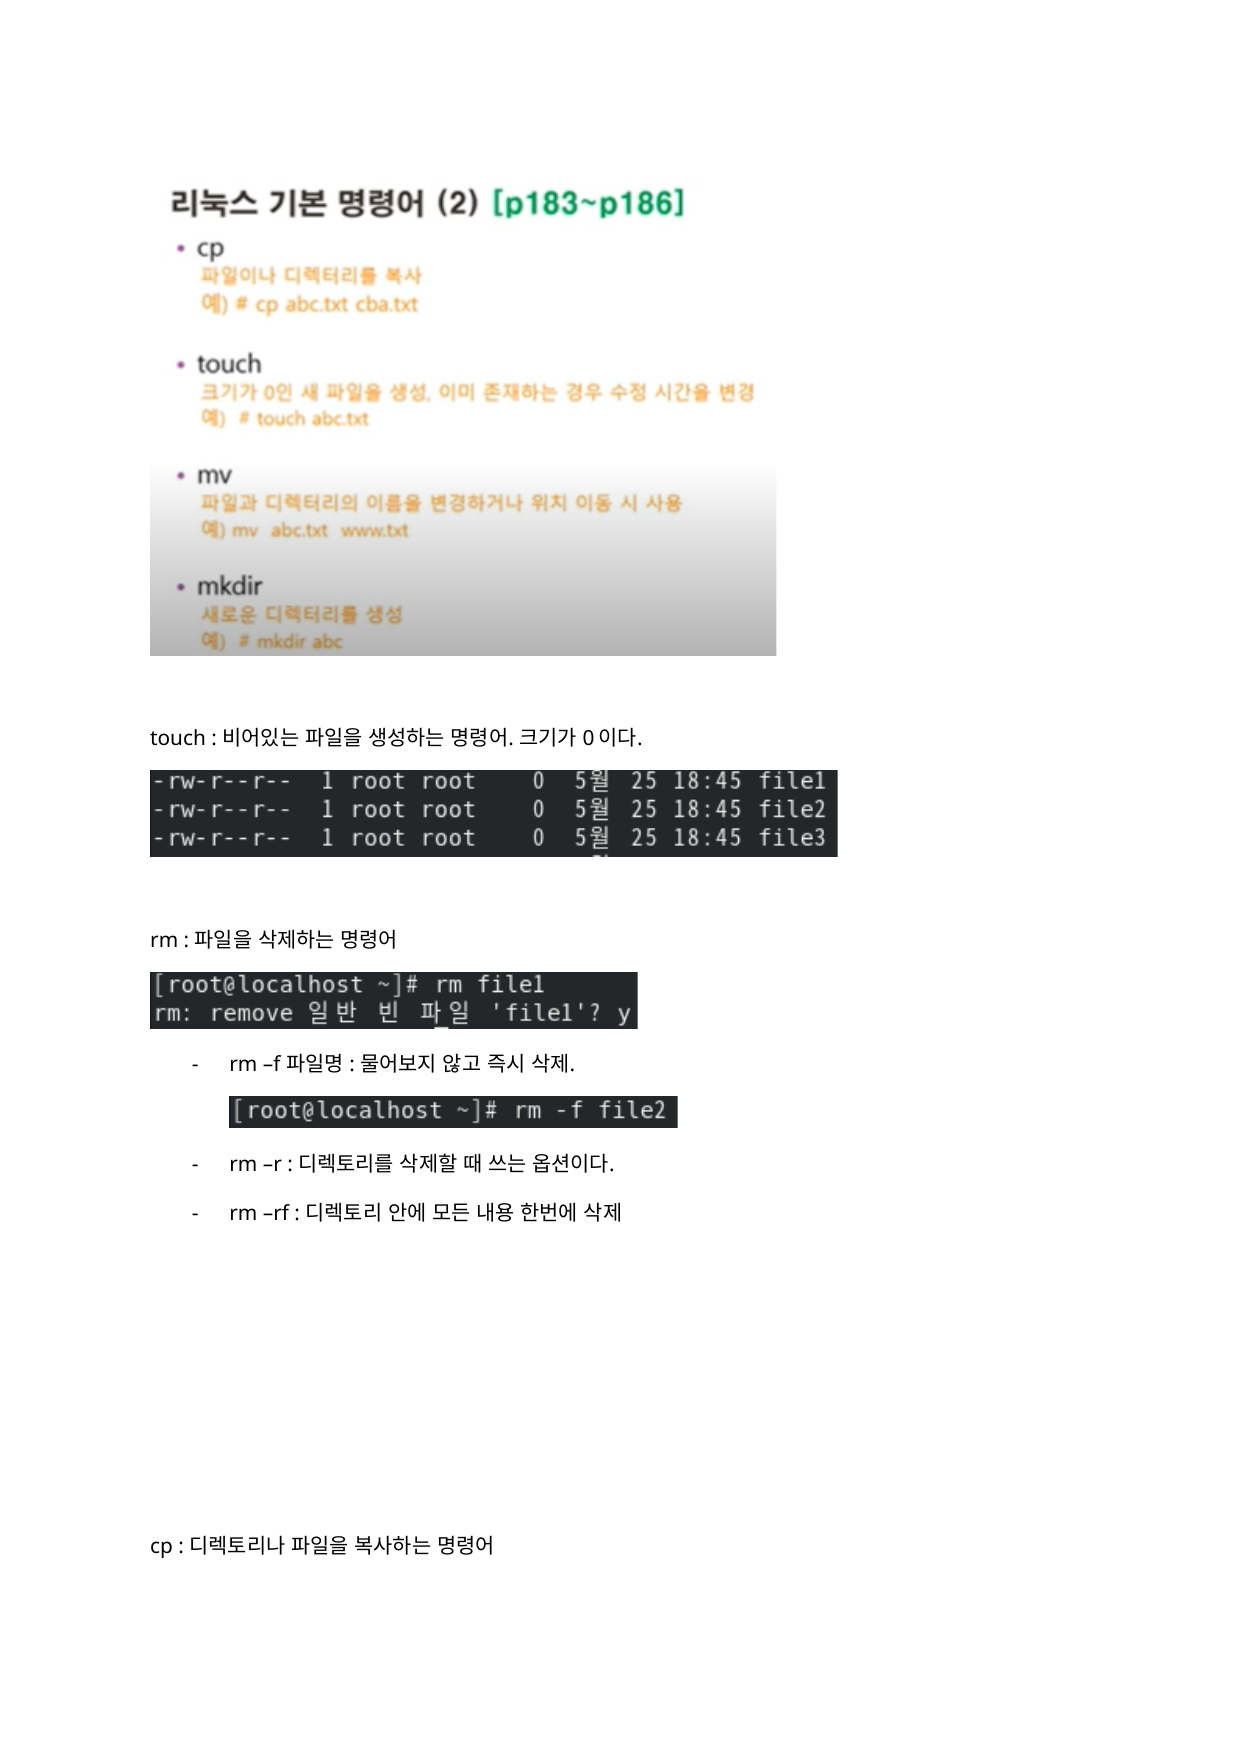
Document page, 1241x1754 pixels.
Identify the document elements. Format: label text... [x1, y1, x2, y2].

text rm : 파일을 삭제하는 명령어 [150, 923, 1090, 953]
text cp : 디렉토리나 파일을 복사하는 명령어 [150, 1529, 1090, 1560]
picture [150, 972, 638, 1029]
list rm –r : 디렉토리를 삭제할 때 쓰는 옵션이다. [192, 1147, 1090, 1177]
list rm –f 파일명 : 물어보지 않고 즉시 삭제. [192, 1047, 1090, 1078]
text touch : 비어있는 파일을 생성하는 명령어. 크기가 0이다. [150, 721, 1090, 752]
picture [150, 177, 777, 656]
list rm –rf : 디렉토리 안에 모든 내용 한번에 삭제 [192, 1196, 1090, 1227]
picture [150, 770, 838, 857]
picture [229, 1096, 678, 1128]
